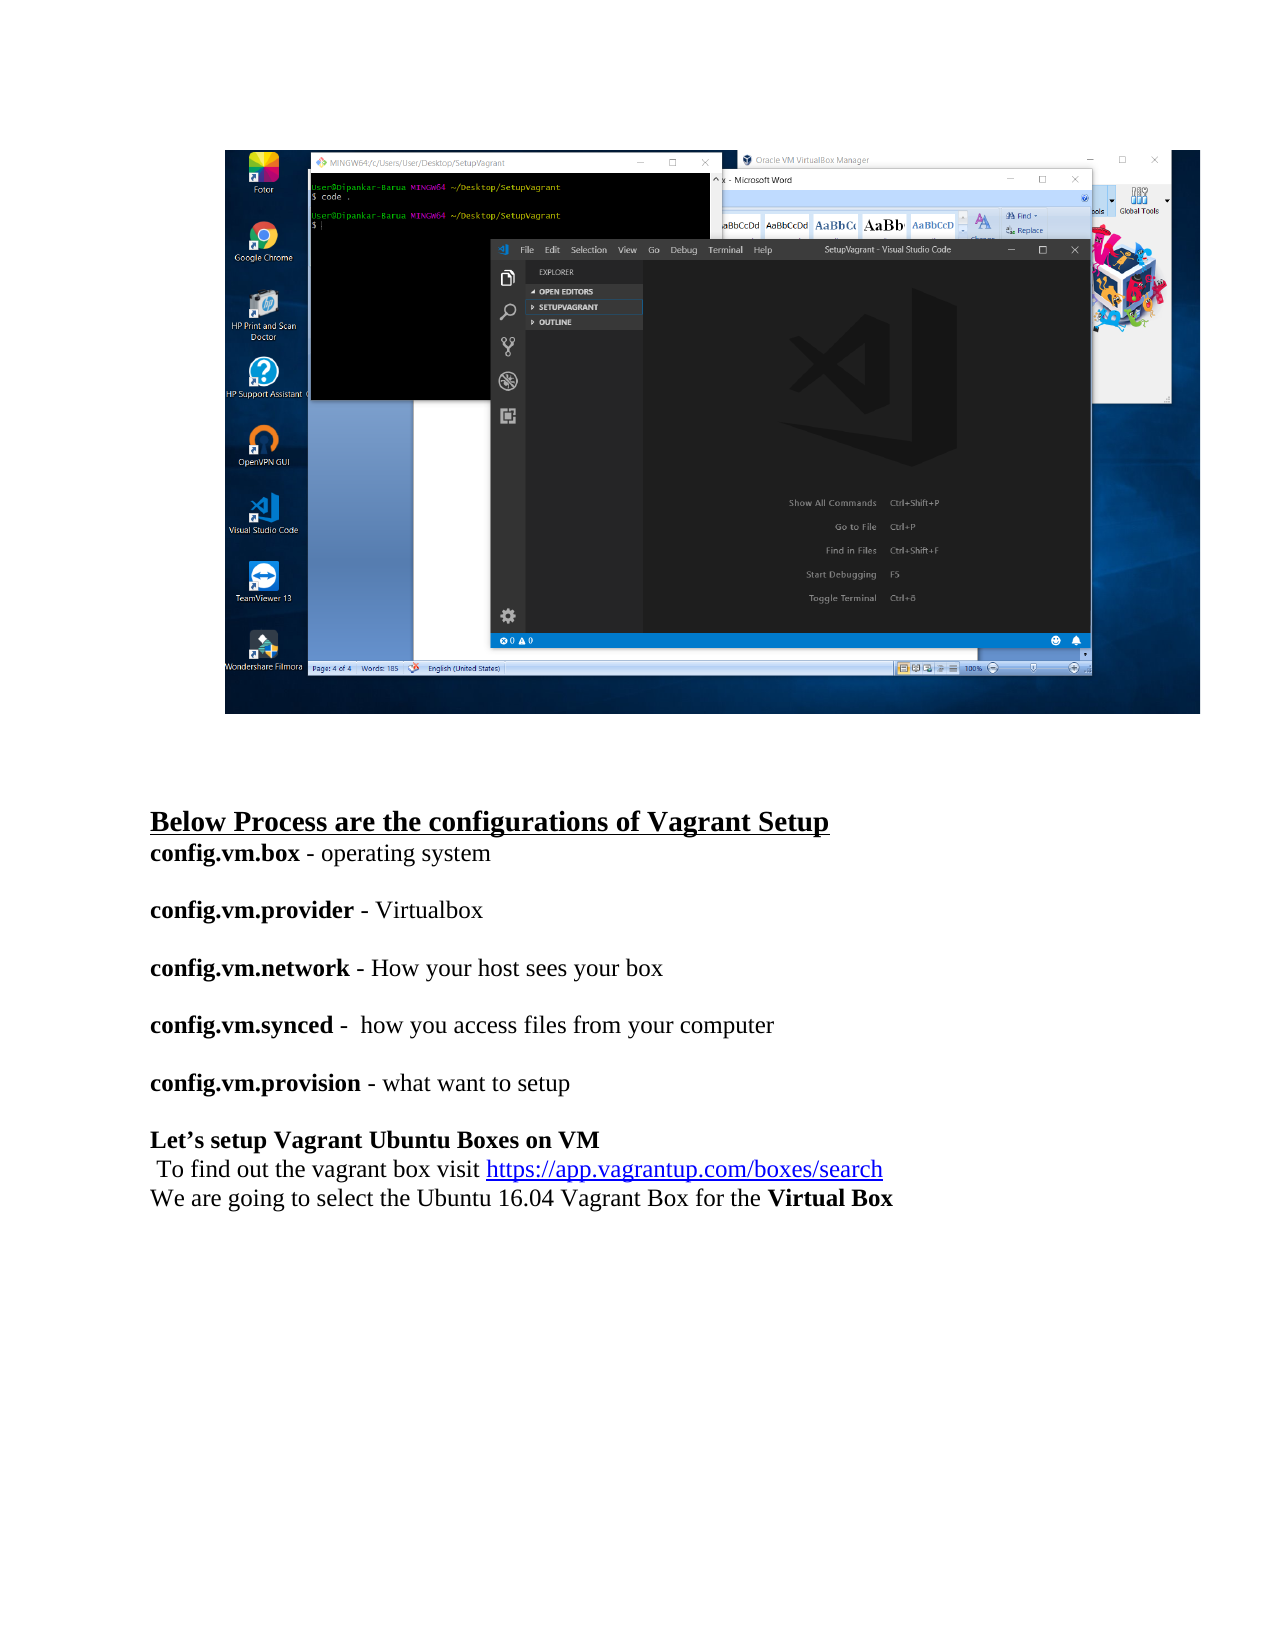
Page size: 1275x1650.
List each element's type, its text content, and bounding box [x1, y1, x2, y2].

text config.vm.synced - how you access files from your computer [150, 1011, 1125, 1039]
text We are going to select the Ubuntu 16.04 Vagrant Box for the Virtual Box [150, 1183, 1125, 1212]
text config.vm.box - operating system [150, 838, 1125, 867]
text config.vm.network - How your host sees your box [150, 953, 1125, 982]
picture [225, 150, 1200, 714]
text Let’s setup Vagrant Ubuntu Boxes on VM [150, 1126, 1125, 1154]
text config.vm.provision - what want to setup [150, 1068, 1125, 1097]
text Below Process are the configurations of Vagrant Setup [150, 804, 1125, 838]
text To find out the vagrant box visit https://app.vagrantup.com/boxes/search [150, 1154, 1125, 1183]
text config.vm.provider - Virtualbox [150, 896, 1125, 924]
